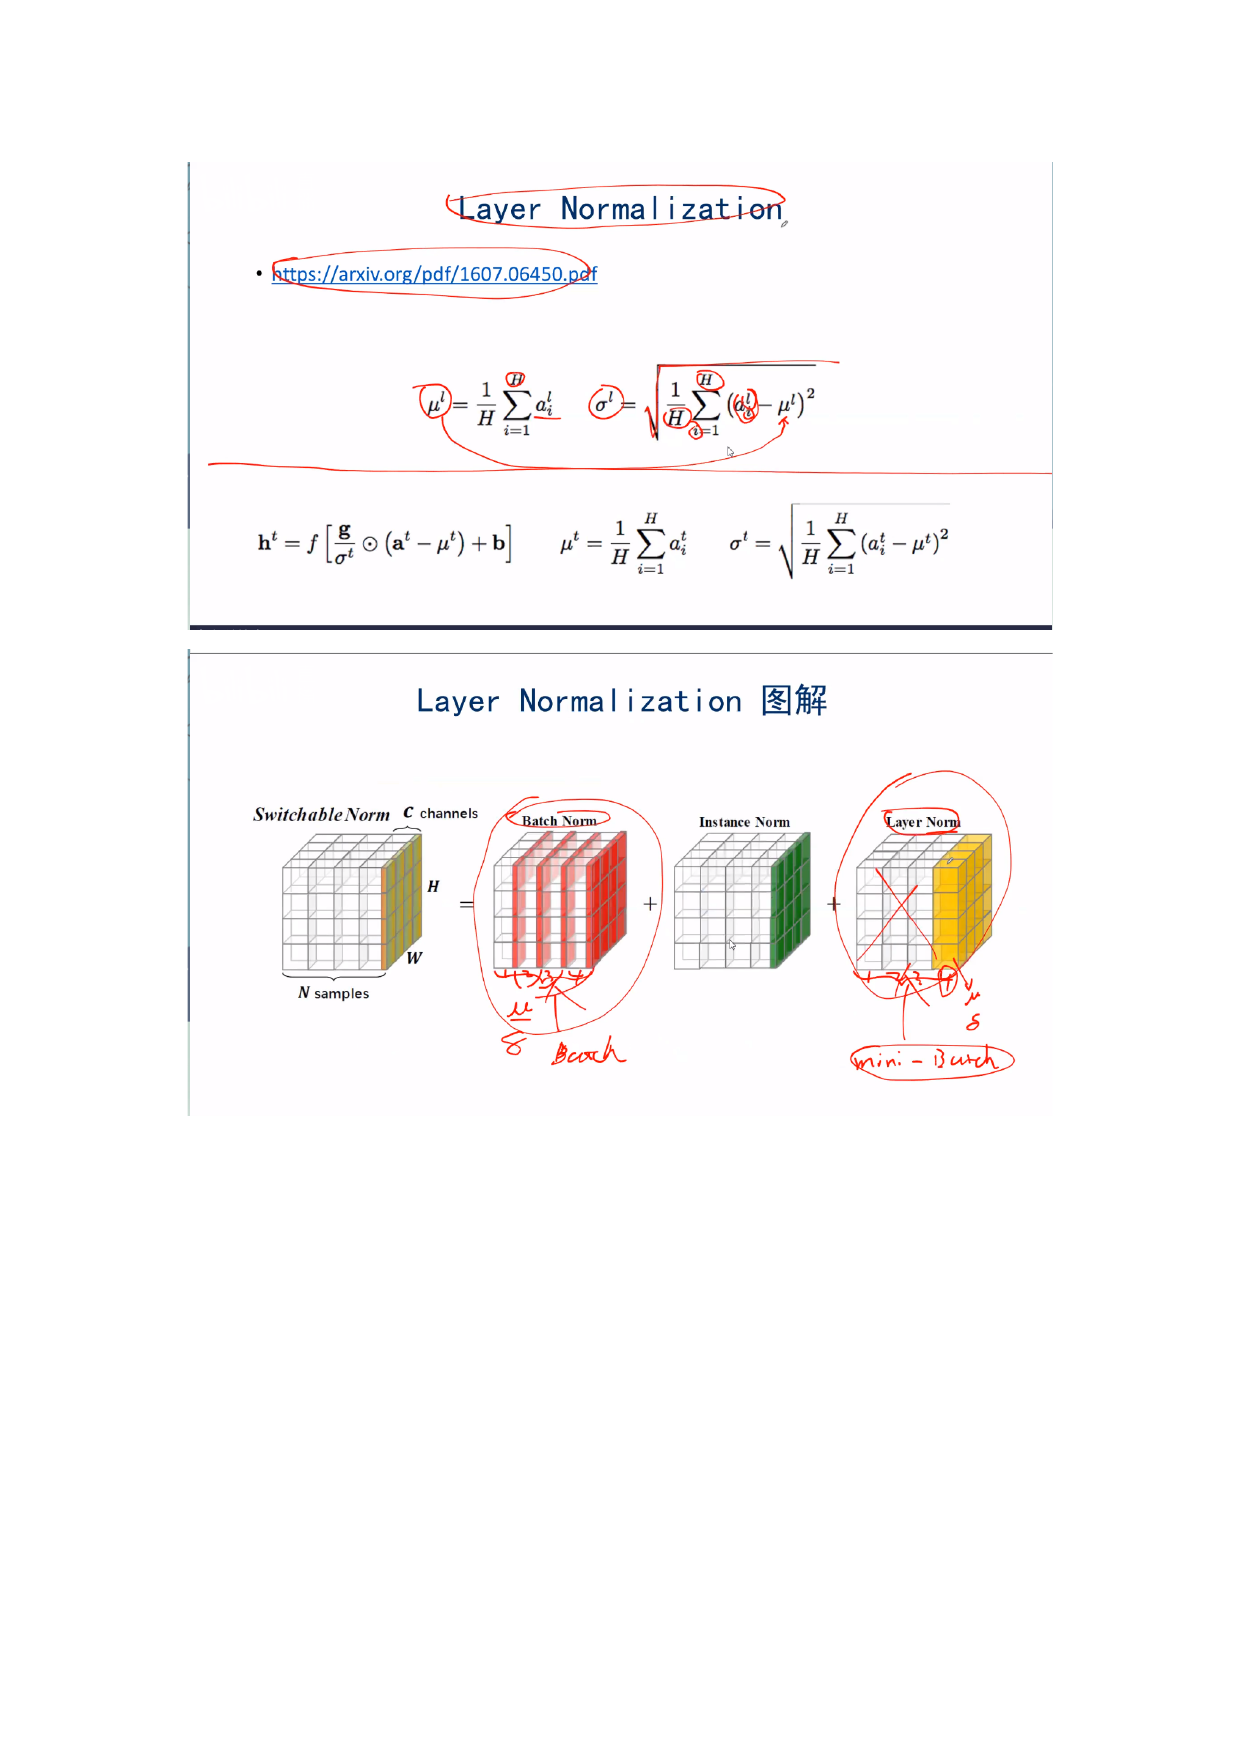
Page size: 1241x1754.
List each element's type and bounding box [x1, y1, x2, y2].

picture [187, 649, 1053, 1116]
picture [187, 162, 1053, 630]
